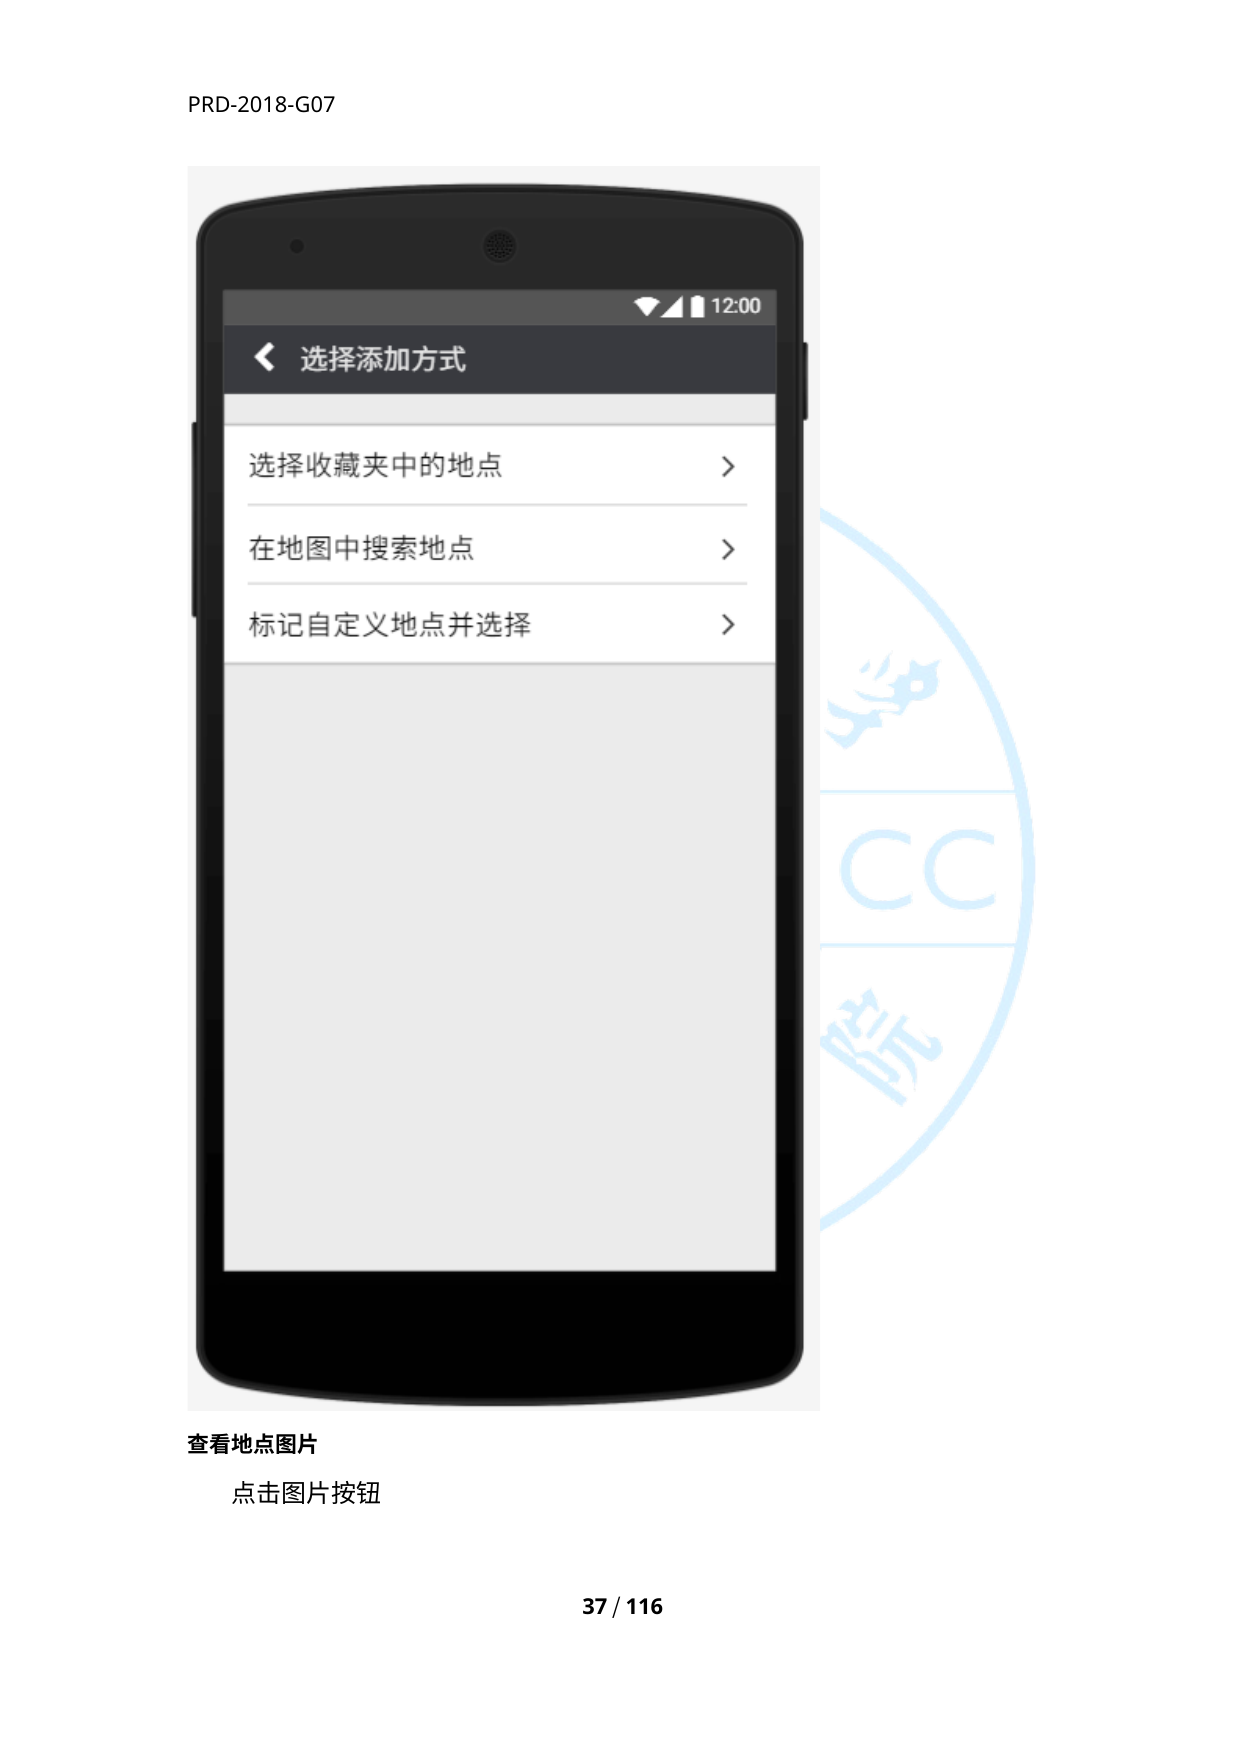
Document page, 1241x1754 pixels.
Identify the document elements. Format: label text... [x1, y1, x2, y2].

subtitle 查看地点图片 [187, 1426, 1053, 1459]
text 点击图片按钮 [187, 1459, 1053, 1524]
picture [187, 166, 821, 1411]
